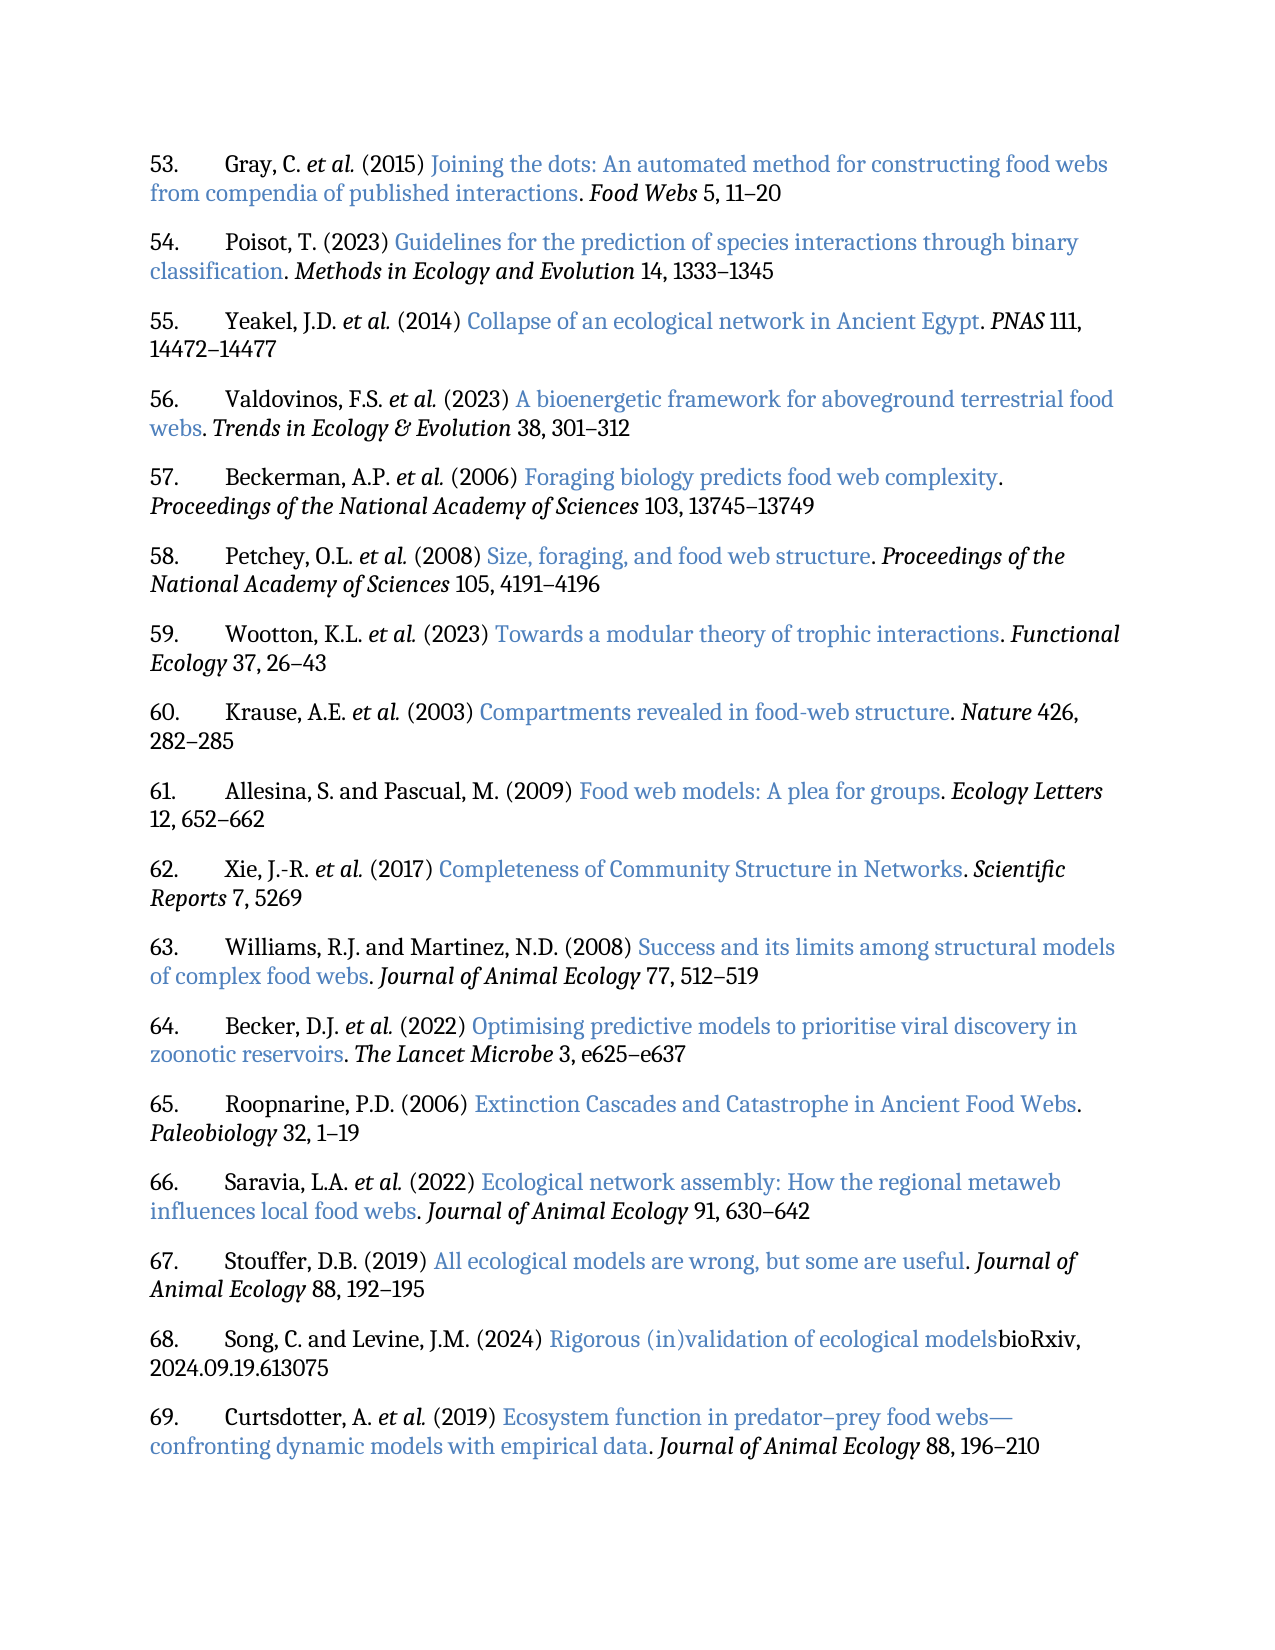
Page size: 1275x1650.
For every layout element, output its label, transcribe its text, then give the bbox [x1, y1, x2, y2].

text 57. Beckerman, A.P. et al. (2006) Foraging biology predicts food web complexity. Proceedings of the National Academy of Sciences 103, 13745–13749 [150, 463, 1125, 521]
text 60. Krause, A.E. et al. (2003) Compartments revealed in food-web structure. Nature 426, 282–285 [150, 698, 1125, 756]
text 53. Gray, C. et al. (2015) Joining the dots: An automated method for constructing food webs from compendia of published interactions. Food Webs 5, 11–20 [150, 150, 1125, 207]
text 58. Petchey, O.L. et al. (2008) Size, foraging, and food web structure. Proceedings of the National Academy of Sciences 105, 4191–4196 [150, 542, 1125, 599]
text 59. Wootton, K.L. et al. (2023) Towards a modular theory of trophic interactions. Functional Ecology 37, 26–43 [150, 620, 1125, 677]
text 68. Song, C. and Levine, J.M. (2024) Rigorous (in)validation of ecological modelsbioRxiv, 2024.09.19.613075 [150, 1325, 1125, 1382]
text 55. Yeakel, J.D. et al. (2014) Collapse of an ecological network in Ancient Egypt. PNAS 111, 14472–14477 [150, 307, 1125, 364]
text 63. Williams, R.J. and Martinez, N.D. (2008) Success and its limits among structural models of complex food webs. Journal of Animal Ecology 77, 512–519 [150, 933, 1125, 991]
text 56. Valdovinos, F.S. et al. (2023) A bioenergetic framework for aboveground terrestrial food webs. Trends in Ecology & Evolution 38, 301–312 [150, 385, 1125, 442]
text 54. Poisot, T. (2023) Guidelines for the prediction of species interactions through binary classification. Methods in Ecology and Evolution 14, 1333–1345 [150, 228, 1125, 286]
text 64. Becker, D.J. et al. (2022) Optimising predictive models to prioritise viral discovery in zoonotic reservoirs. The Lancet Microbe 3, e625–e637 [150, 1012, 1125, 1069]
text 67. Stouffer, D.B. (2019) All ecological models are wrong, but some are useful. Journal of Animal Ecology 88, 192–195 [150, 1247, 1125, 1304]
text 66. Saravia, L.A. et al. (2022) Ecological network assembly: How the regional metaweb influences local food webs. Journal of Animal Ecology 91, 630–642 [150, 1168, 1125, 1226]
text 61. Allesina, S. and Pascual, M. (2009) Food web models: A plea for groups. Ecology Letters 12, 652–662 [150, 777, 1125, 834]
text 69. Curtsdotter, A. et al. (2019) Ecosystem function in predator–prey food webs—confronting dynamic models with empirical data. Journal of Animal Ecology 88, 196–210 [150, 1403, 1125, 1461]
text 62. Xie, J.-R. et al. (2017) Completeness of Community Structure in Networks. Scientific Reports 7, 5269 [150, 855, 1125, 912]
text 65. Roopnarine, P.D. (2006) Extinction Cascades and Catastrophe in Ancient Food Webs. Paleobiology 32, 1–19 [150, 1090, 1125, 1147]
